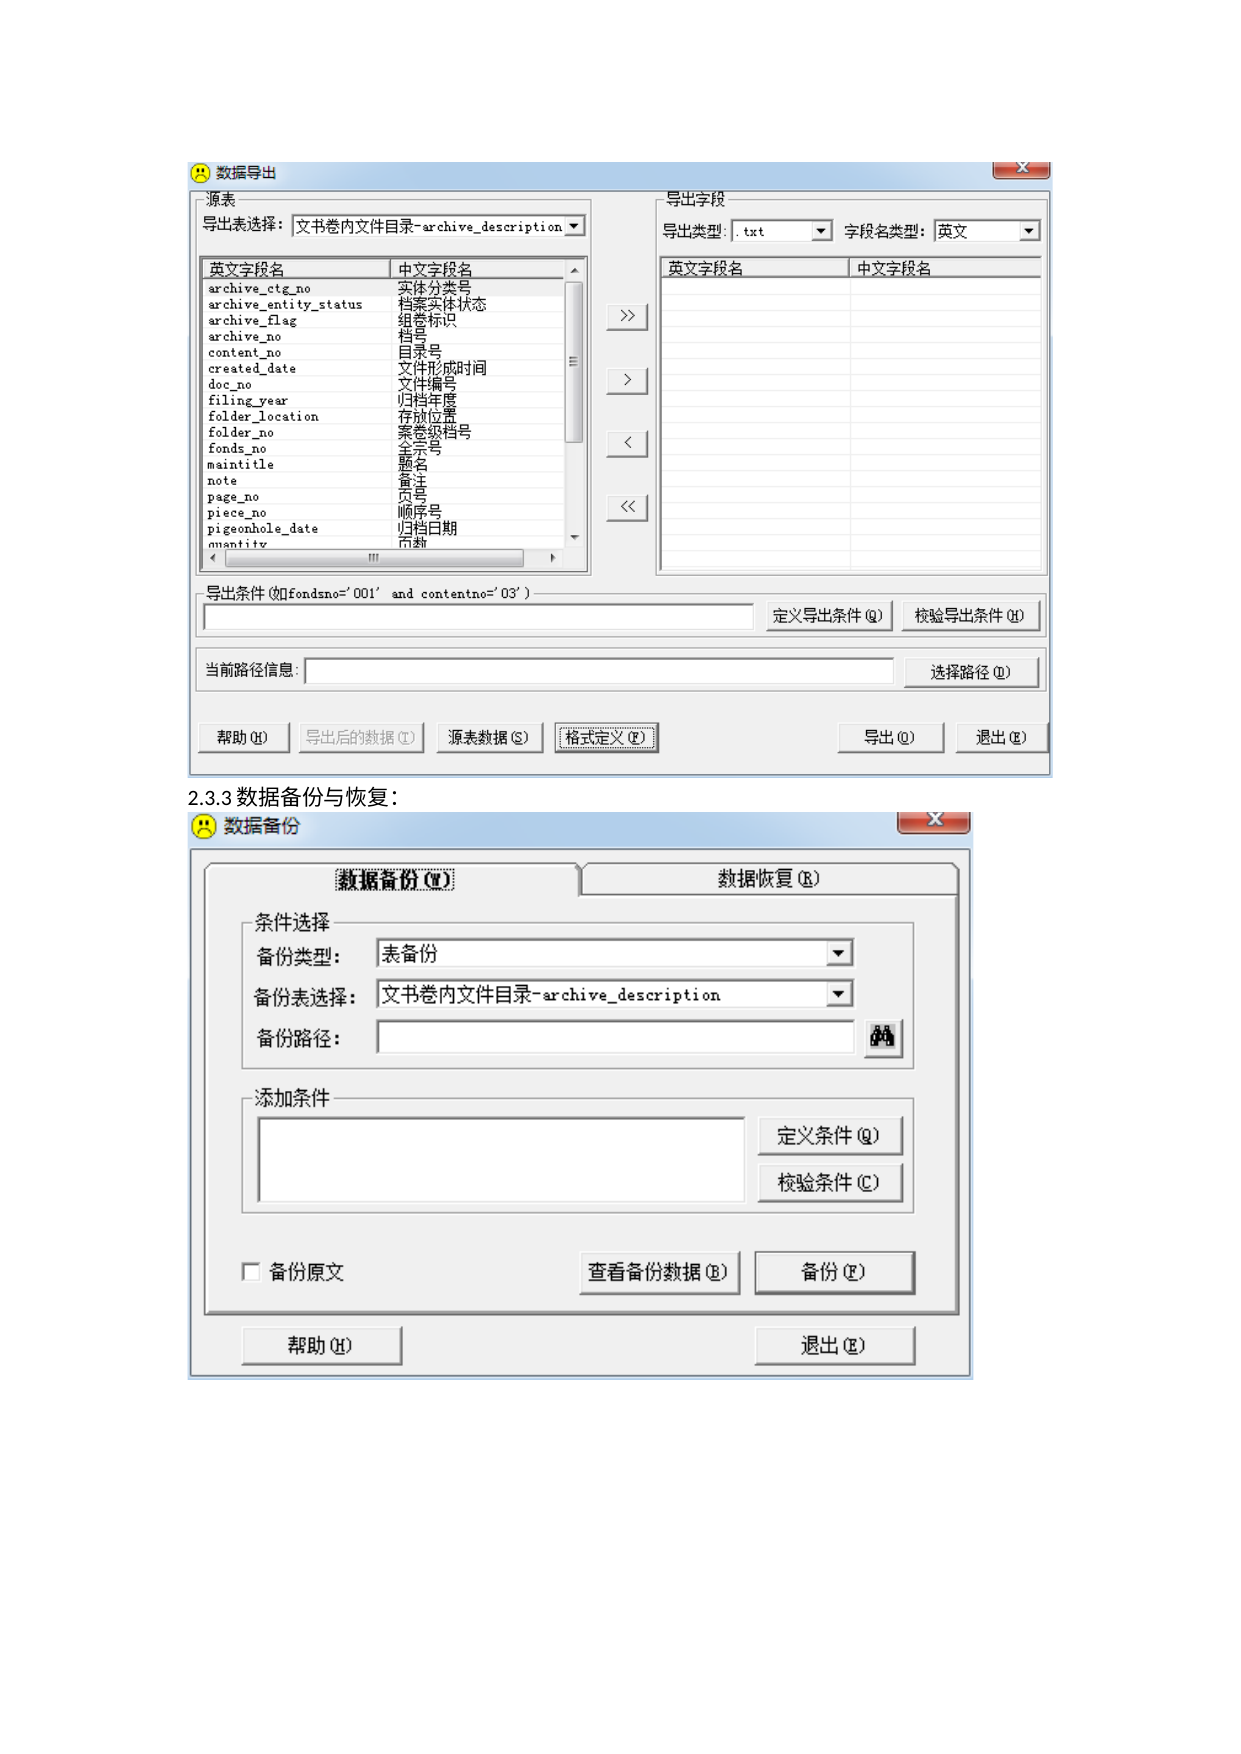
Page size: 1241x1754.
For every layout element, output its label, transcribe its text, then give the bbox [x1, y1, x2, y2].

text 2.3.3数据备份与恢复： [187, 778, 1053, 812]
picture [187, 812, 974, 1380]
picture [187, 162, 1053, 778]
